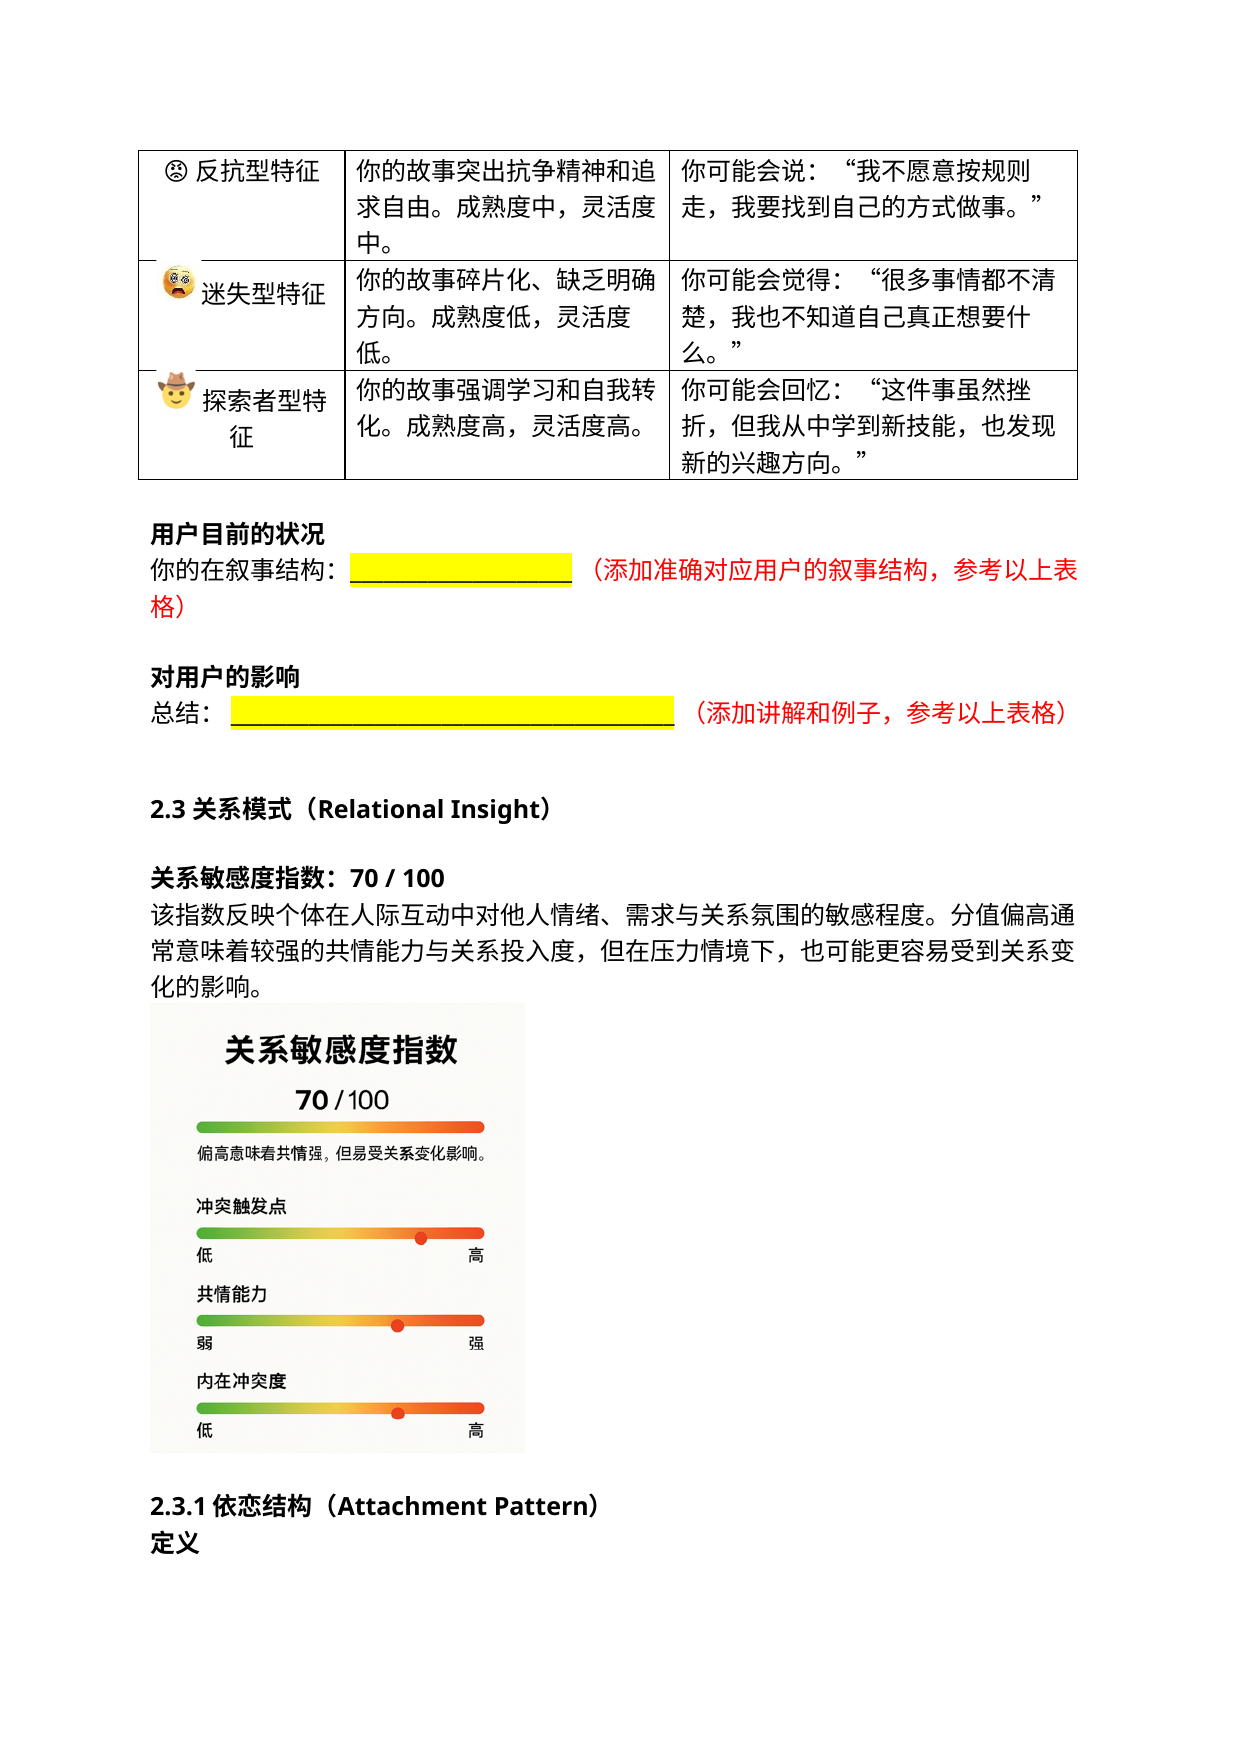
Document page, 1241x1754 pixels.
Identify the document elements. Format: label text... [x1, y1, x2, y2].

text 2.3.1依恋结构（Attachment Pattern） [150, 1487, 1090, 1523]
picture [150, 1003, 526, 1453]
text 该指数反映个体在人际互动中对他人情绪、需求与关系氛围的敏感程度。分值偏高通常意味着较强的共情能力与关系投入度，但在压力情境下，也可能更容易受到关系变化的影响。 [150, 895, 1090, 1004]
table_cell 😡 反抗型特征 [139, 151, 344, 260]
text 用户目前的状况 [150, 514, 1090, 551]
text 对用户的影响 [150, 657, 1090, 693]
table_cell 你的故事碎片化、缺乏明确方向。成熟度低，灵活度低。 [346, 261, 669, 369]
text 你的在叙事结构：____________________ （添加准确对应用户的叙事结构，参考以上表格） [150, 551, 1090, 623]
table_cell 你的故事突出抗争精神和追求自由。成熟度中，灵活度中。 [346, 151, 669, 260]
picture [156, 370, 196, 410]
text 总结： ________________________________________ （添加讲解和例子，参考以上表格） [150, 693, 1090, 730]
table_cell 探索者型特征 [139, 371, 344, 479]
table_cell 你可能会回忆：“这件事虽然挫折，但我从中学到新技能，也发现新的兴趣方向。” [670, 371, 1077, 479]
text 定义 [150, 1523, 1090, 1559]
picture [156, 260, 202, 303]
table_cell 迷失型特征 [139, 261, 344, 369]
table_cell 你可能会说：“我不愿意按规则走，我要找到自己的方式做事。” [670, 151, 1077, 260]
table_cell 你的故事强调学习和自我转化。成熟度高，灵活度高。 [346, 371, 669, 479]
text 2.3 关系模式（Relational Insight） [150, 789, 1090, 825]
table_cell 你可能会觉得：“很多事情都不清楚，我也不知道自己真正想要什么。” [670, 261, 1077, 369]
